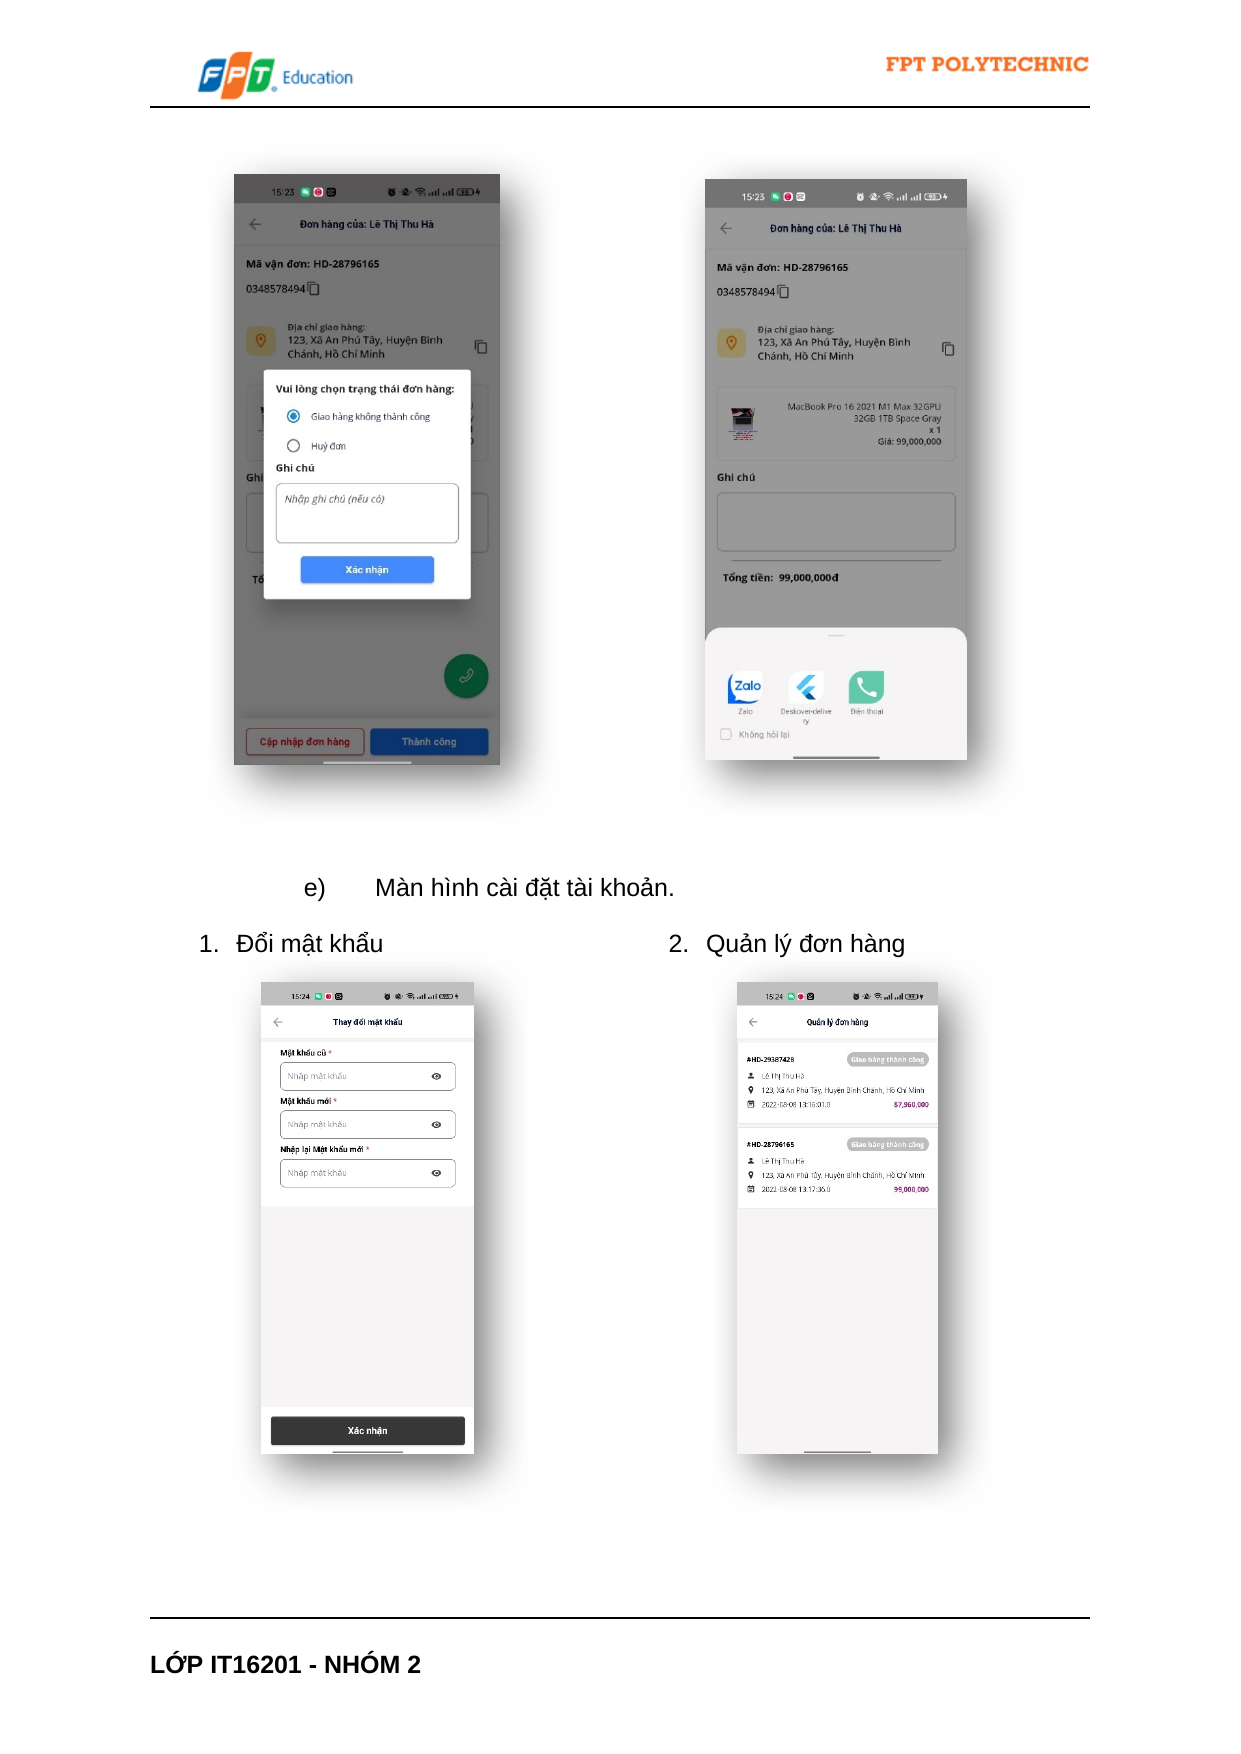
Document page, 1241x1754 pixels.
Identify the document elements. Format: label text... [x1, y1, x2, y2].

picture [705, 179, 967, 760]
table_cell [620, 150, 1089, 825]
picture [150, 49, 402, 106]
picture [737, 982, 938, 1454]
table_cell [620, 958, 1089, 1514]
subtitle Màn hình cài đặt tài khoản. [244, 873, 1090, 902]
picture [885, 53, 1091, 74]
picture [261, 982, 474, 1454]
table_cell [150, 150, 619, 825]
table_header Đổi mật khẩu [150, 929, 619, 958]
table_cell [150, 958, 619, 1514]
picture [234, 174, 500, 765]
table_header Quản lý đơn hàng [620, 929, 1089, 958]
